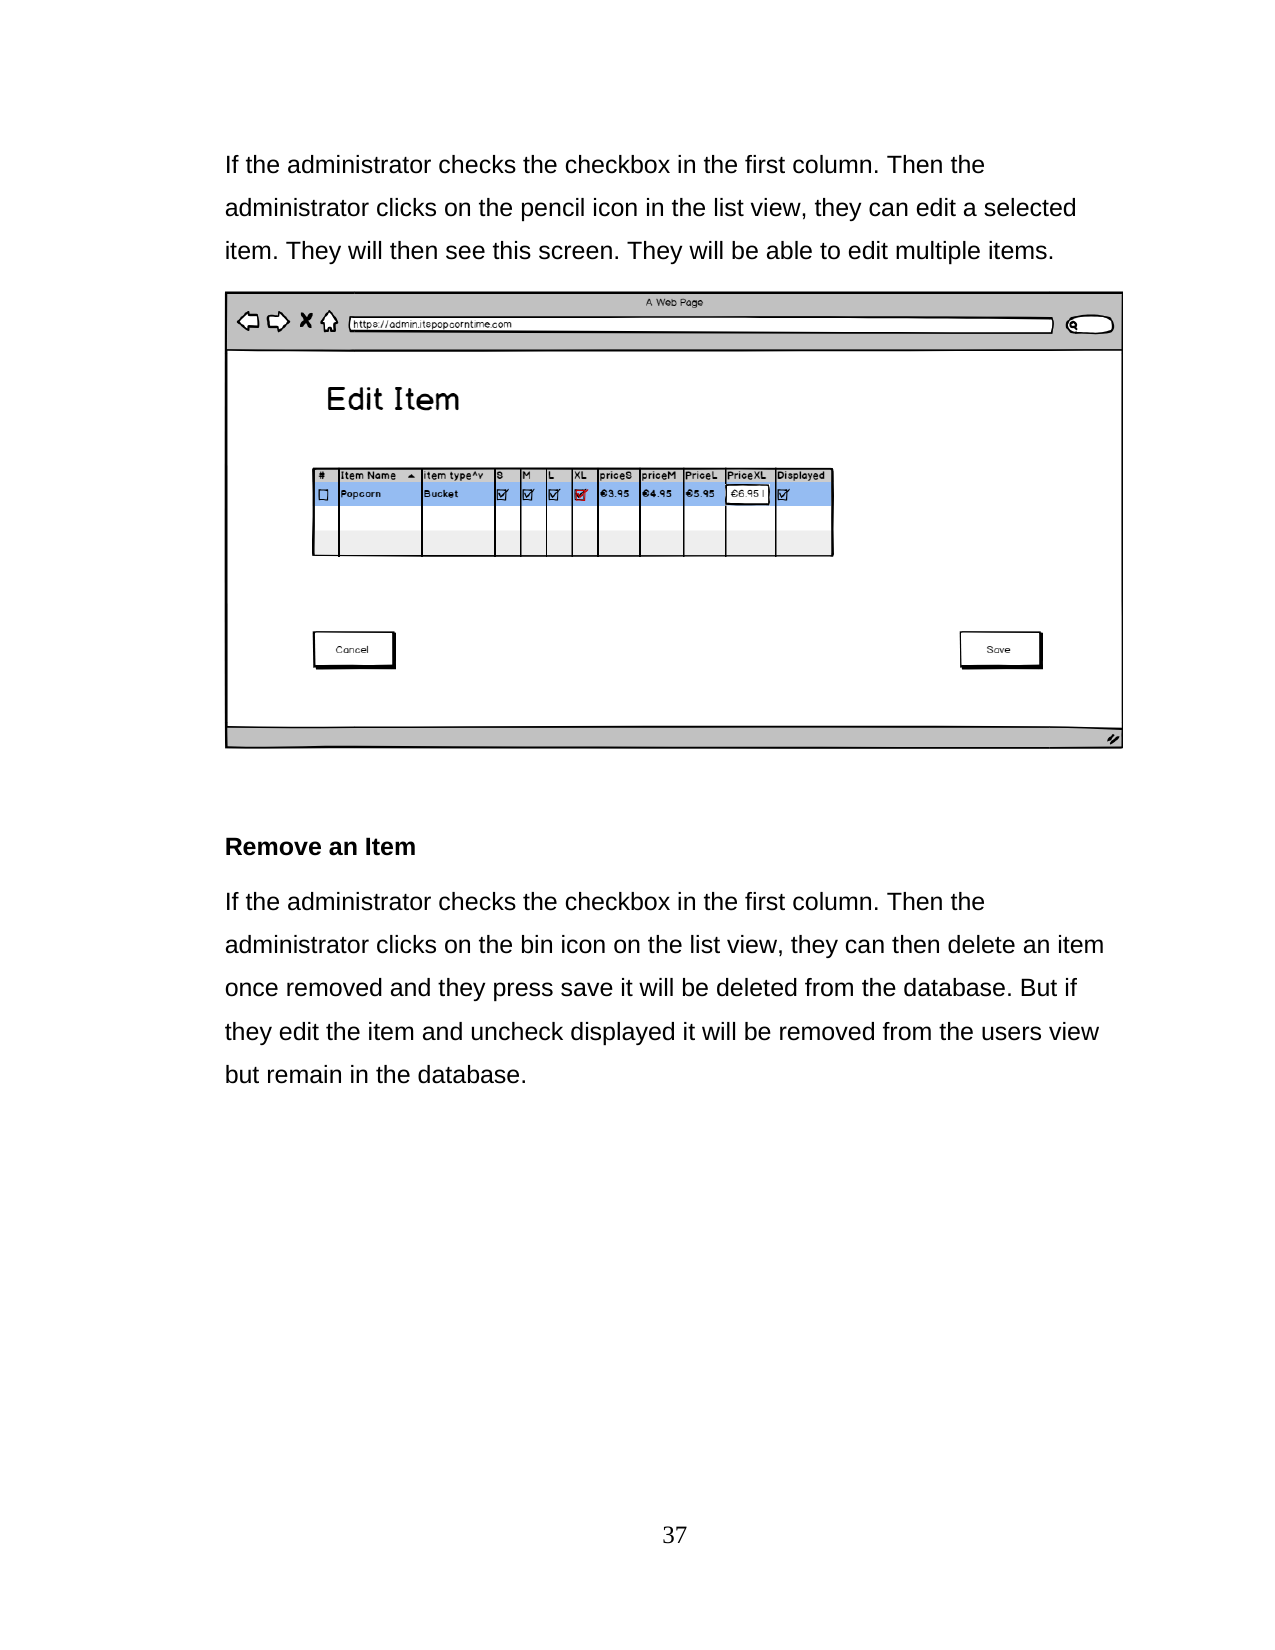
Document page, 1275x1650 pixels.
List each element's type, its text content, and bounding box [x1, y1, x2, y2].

text Remove an Item [224, 831, 1125, 860]
picture [224, 291, 1123, 749]
text If the administrator checks the checkbox in the first column. Then the administrator clicks on the pencil icon in the list view, they can edit a selected item. They will then see this screen. They will be able to edit multiple items. [224, 150, 1125, 265]
text If the administrator checks the checkbox in the first column. Then the administrator clicks on the bin icon on the list view, they can then delete an item once removed and they press save it will be deleted from the database. But if they edit the item and uncheck displayed it will be removed from the users view but remain in the database. [224, 887, 1125, 1088]
